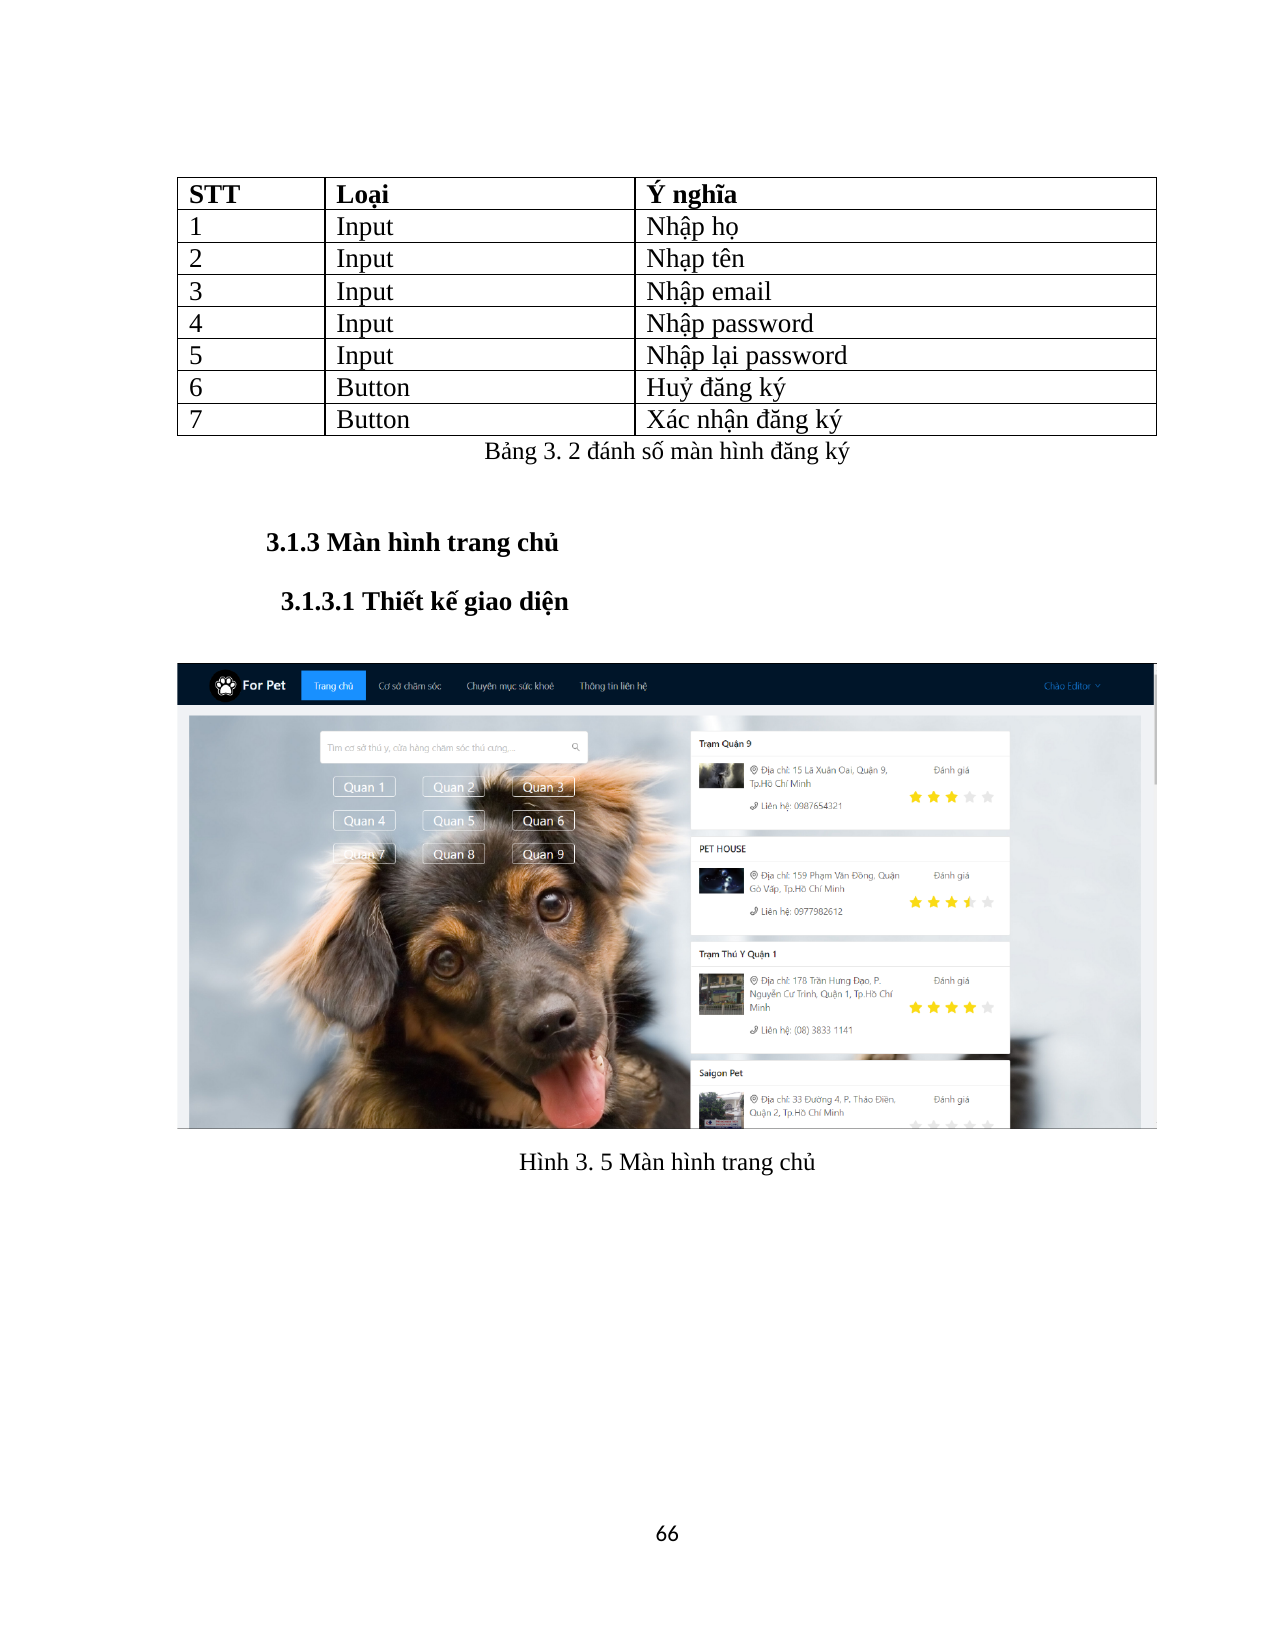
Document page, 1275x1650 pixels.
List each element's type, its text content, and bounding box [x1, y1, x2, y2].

text Hình 3. 5 Màn hình trang chủ [177, 1147, 1157, 1176]
table_cell Nhập email [636, 275, 1156, 306]
table_header STT [178, 178, 324, 209]
table_cell 1 [178, 210, 324, 242]
table_header Loại [326, 178, 634, 209]
table_header Ý nghĩa [636, 178, 1156, 209]
text 3.1.3 Màn hình trang chủ [266, 526, 1157, 557]
table_cell Input [326, 243, 634, 274]
table_cell Input [326, 210, 634, 242]
table_cell Button [326, 371, 634, 402]
table_cell 6 [178, 371, 324, 402]
table_cell 2 [178, 243, 324, 274]
table_cell Nhập password [636, 307, 1156, 338]
table_cell 7 [178, 404, 324, 435]
table_cell 3 [178, 275, 324, 306]
table_cell 5 [178, 339, 324, 370]
table_cell Input [326, 339, 634, 370]
text 3.1.3.1 Thiết kế giao diện [281, 585, 1157, 616]
table_cell Input [326, 307, 634, 338]
table_cell Huỷ đăng ký [636, 371, 1156, 402]
table_cell Nhập họ [636, 210, 1156, 242]
table_cell 4 [178, 307, 324, 338]
table_cell Input [326, 275, 634, 306]
text Bảng 3. 2 đánh số màn hình đăng ký [177, 436, 1157, 464]
picture [177, 663, 1157, 1129]
table_cell Nhạp tên [636, 243, 1156, 274]
table_cell Button [326, 404, 634, 435]
table_cell Nhập lại password [636, 339, 1156, 370]
table_cell Xác nhận đăng ký [636, 404, 1156, 435]
